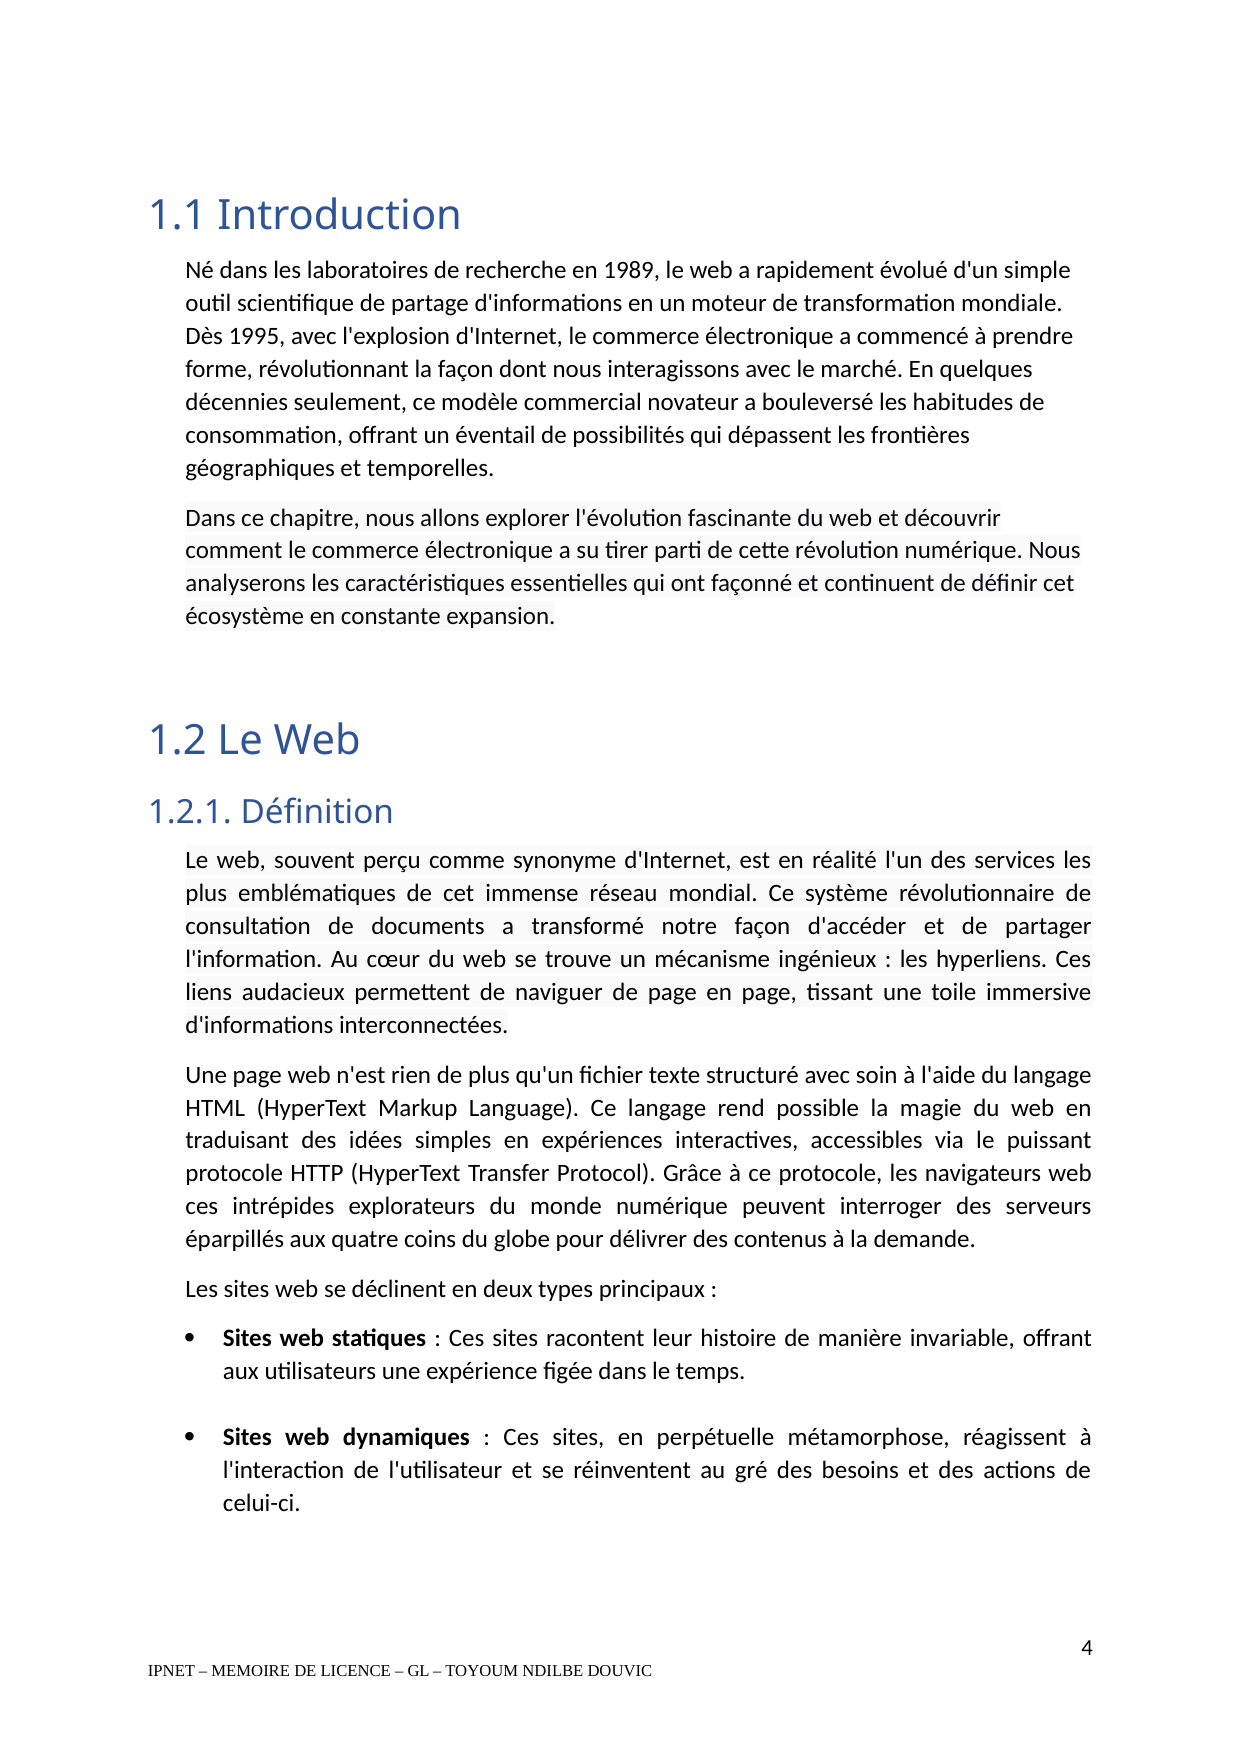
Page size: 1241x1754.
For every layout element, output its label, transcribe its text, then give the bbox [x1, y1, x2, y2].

text Dans ce chapitre, nous allons explorer l'évolution fascinante du web et découvrir comment le commerce électronique a su tirer parti de cette révolution numérique. Nous analyserons les caractéristiques essentielles qui ont façonné et continuent de définir cet écosystème en constante expansion. [185, 502, 1093, 631]
text Né dans les laboratoires de recherche en 1989, le web a rapidement évolué d'un simple outil scientifique de partage d'informations en un moteur de transformation mondiale. Dès 1995, avec l'explosion d'Internet, le commerce électronique a commencé à prendre forme, révolutionnant la façon dont nous interagissons avec le marché. En quelques décennies seulement, ce modèle commercial novateur a bouleversé les habitudes de consommation, offrant un éventail de possibilités qui dépassent les frontières géographiques et temporelles. [185, 255, 1093, 483]
subtitle 1.2.1. Définition [148, 787, 1093, 833]
list Sites web dynamiques : Ces sites, en perpétuelle métamorphose, réagissent à l'interaction de l'utilisateur et se réinventent au gré des besoins et des actions de celui-ci. [185, 1421, 1093, 1518]
subtitle 1.2 Le Web [148, 671, 1093, 766]
text Une page web n'est rien de plus qu'un fichier texte structuré avec soin à l'aide du langage HTML (HyperText Markup Language). Ce langage rend possible la magie du web en traduisant des idées simples en expériences interactives, accessibles via le puissant protocole HTTP (HyperText Transfer Protocol). Grâce à ce protocole, les navigateurs web ces intrépides explorateurs du monde numérique peuvent interroger des serveurs éparpillés aux quatre coins du globe pour délivrer des contenus à la demande. [185, 1059, 1093, 1254]
text Les sites web se déclinent en deux types principaux : [185, 1273, 1093, 1303]
list Sites web statiques : Ces sites racontent leur histoire de manière invariable, offrant aux utilisateurs une expérience figée dans le temps. [185, 1323, 1093, 1386]
text Le web, souvent perçu comme synonyme d'Internet, est en réalité l'un des services les plus emblématiques de cet immense réseau mondial. Ce système révolutionnaire de consultation de documents a transformé notre façon d'accéder et de partager l'information. Au cœur du web se trouve un mécanisme ingénieux : les hyperliens. Ces liens audacieux permettent de naviguer de page en page, tissant une toile immersive d'informations interconnectées. [185, 1007, 1093, 1040]
subtitle 1.1 Introduction [148, 185, 1093, 242]
